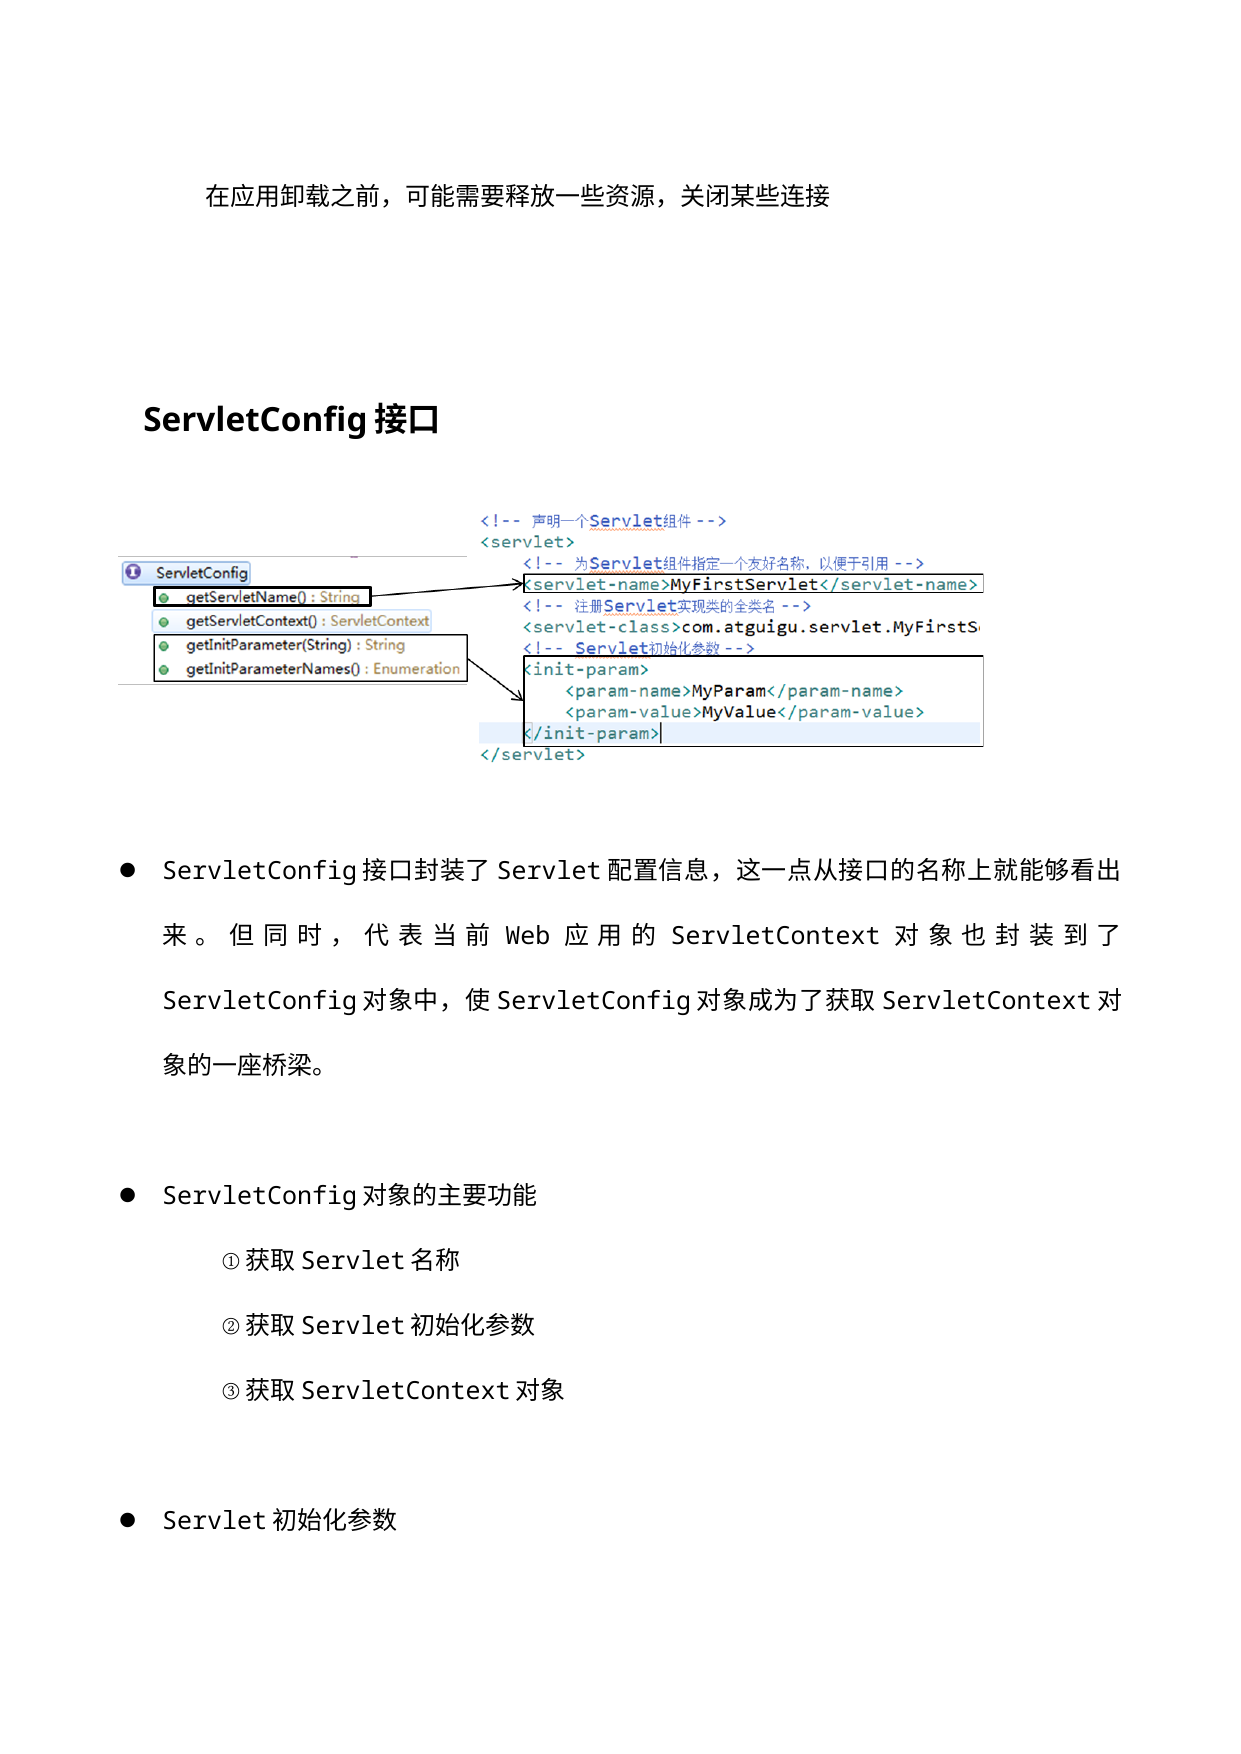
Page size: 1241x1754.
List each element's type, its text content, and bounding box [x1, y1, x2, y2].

list ①获取Servlet名称 [221, 1226, 1122, 1291]
list Servlet初始化参数 [118, 1486, 1122, 1551]
list ServletConfig对象的主要功能 [118, 1161, 1122, 1226]
list ③获取ServletContext对象 [221, 1356, 1122, 1421]
list ②获取Servlet初始化参数 [221, 1291, 1122, 1356]
text 在应用卸载之前，可能需要释放一些资源，关闭某些连接 [118, 162, 1122, 227]
subtitle ServletConfig接口 [143, 384, 1097, 449]
list ServletConfig接口封装了Servlet配置信息，这一点从接口的名称上就能够看出来。但同时，代表当前Web应用的ServletContext对象也封装到了ServletConfig对象中，使ServletConfig对象成为了获取ServletContext对象的一座桥梁。 [118, 836, 1122, 1096]
picture [118, 511, 984, 766]
